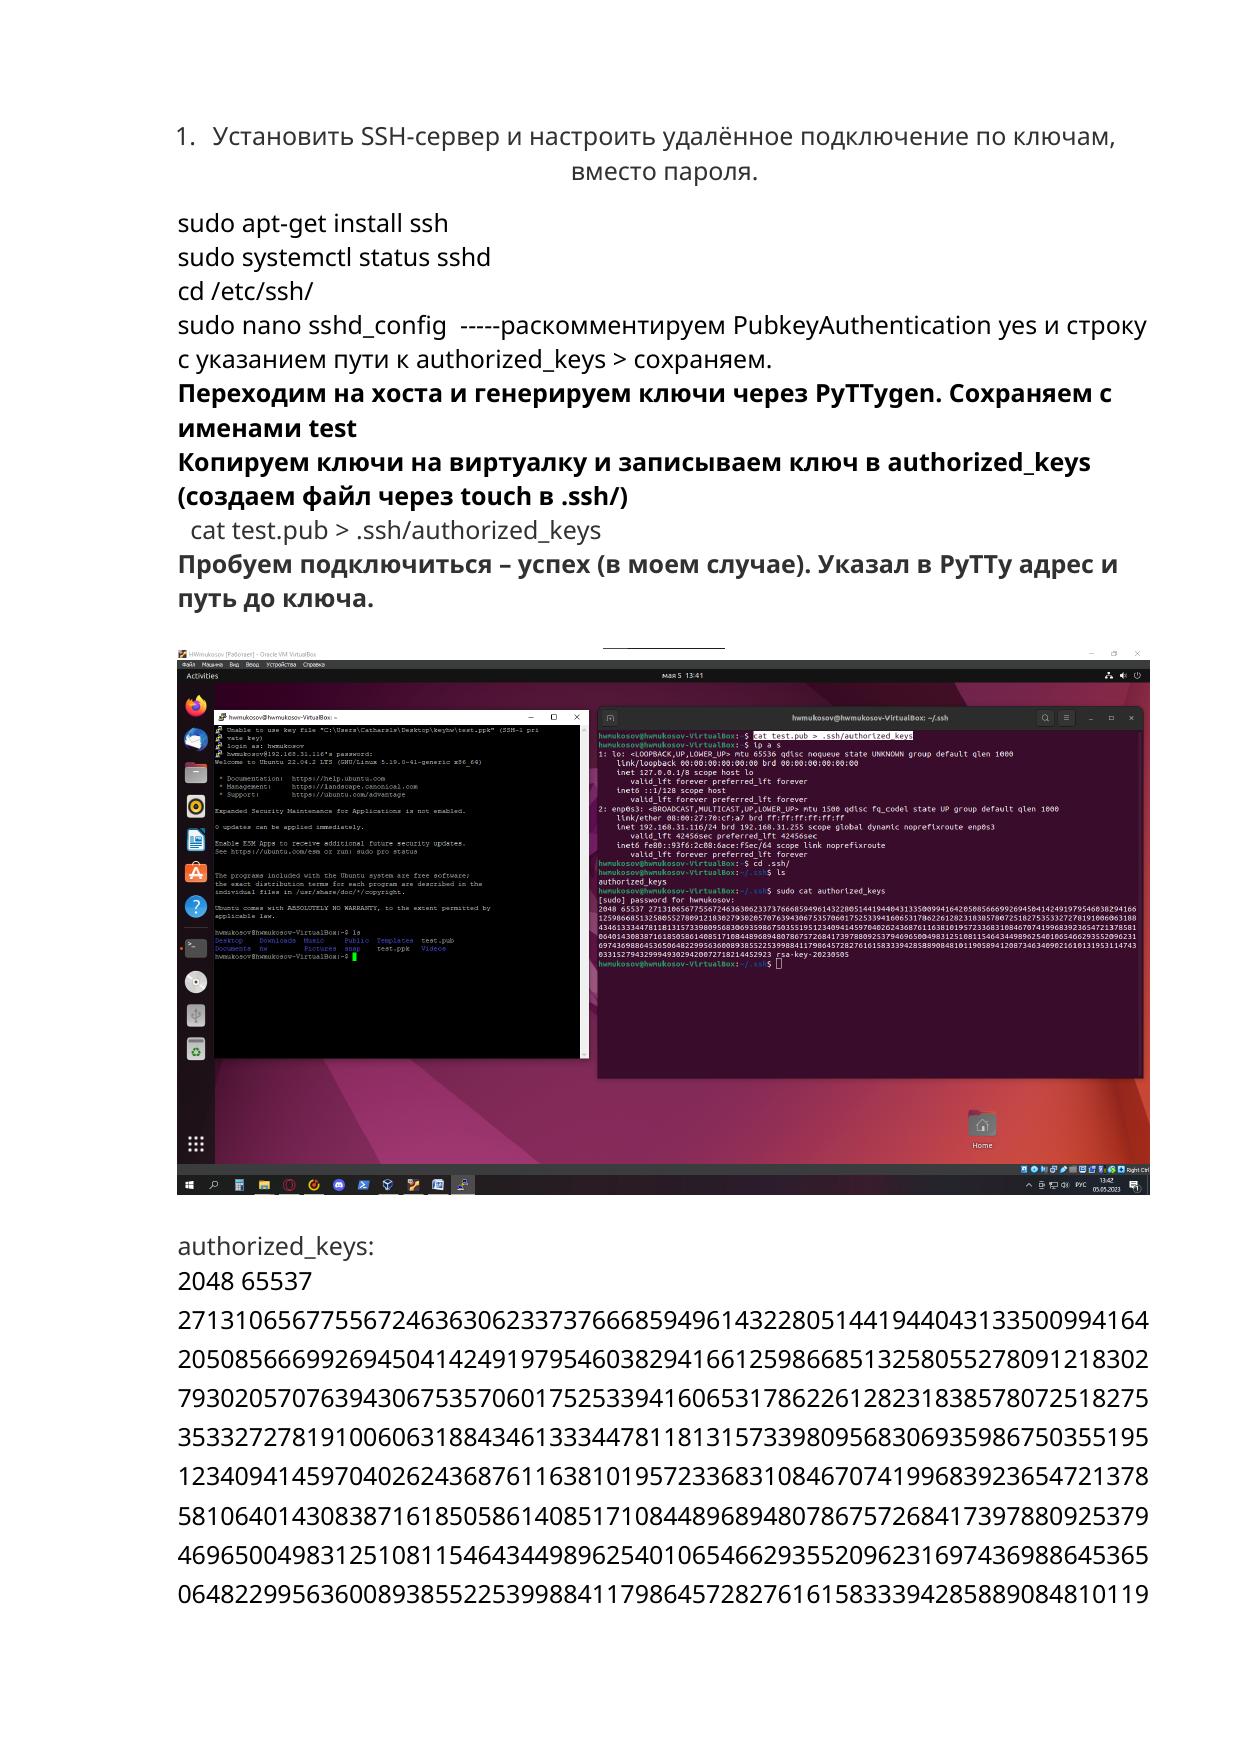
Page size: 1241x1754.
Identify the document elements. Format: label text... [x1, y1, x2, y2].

picture [177, 648, 1150, 1195]
text Пробуем подключиться – успех (в моем случае). Указал в PyTTy адрес и путь до ключа. [177, 546, 1152, 614]
text authorized_keys: [177, 1229, 1152, 1263]
list Установить SSH-сервер и настроить удалённое подключение по ключам, вместо пароля. [140, 118, 1152, 188]
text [177, 1263, 1152, 1611]
text sudo apt-get install ssh sudo systemctl status sshd cd /etc/ssh/ sudo nano sshd_config -----раскомментируем PubkeyAuthentication yes и строку с указанием пути к authorized_keys > сохраняем. [177, 206, 1152, 376]
text Переходим на хоста и генерируем ключи через PyTTygen. Сохраняем с именами test [177, 376, 1152, 444]
text Копируем ключи на виртуалку и записываем ключ в authorized_keys (создаем файл через touch в .ssh/) [177, 444, 1152, 512]
text cat test.pub > .ssh/authorized_keys [177, 512, 1152, 546]
